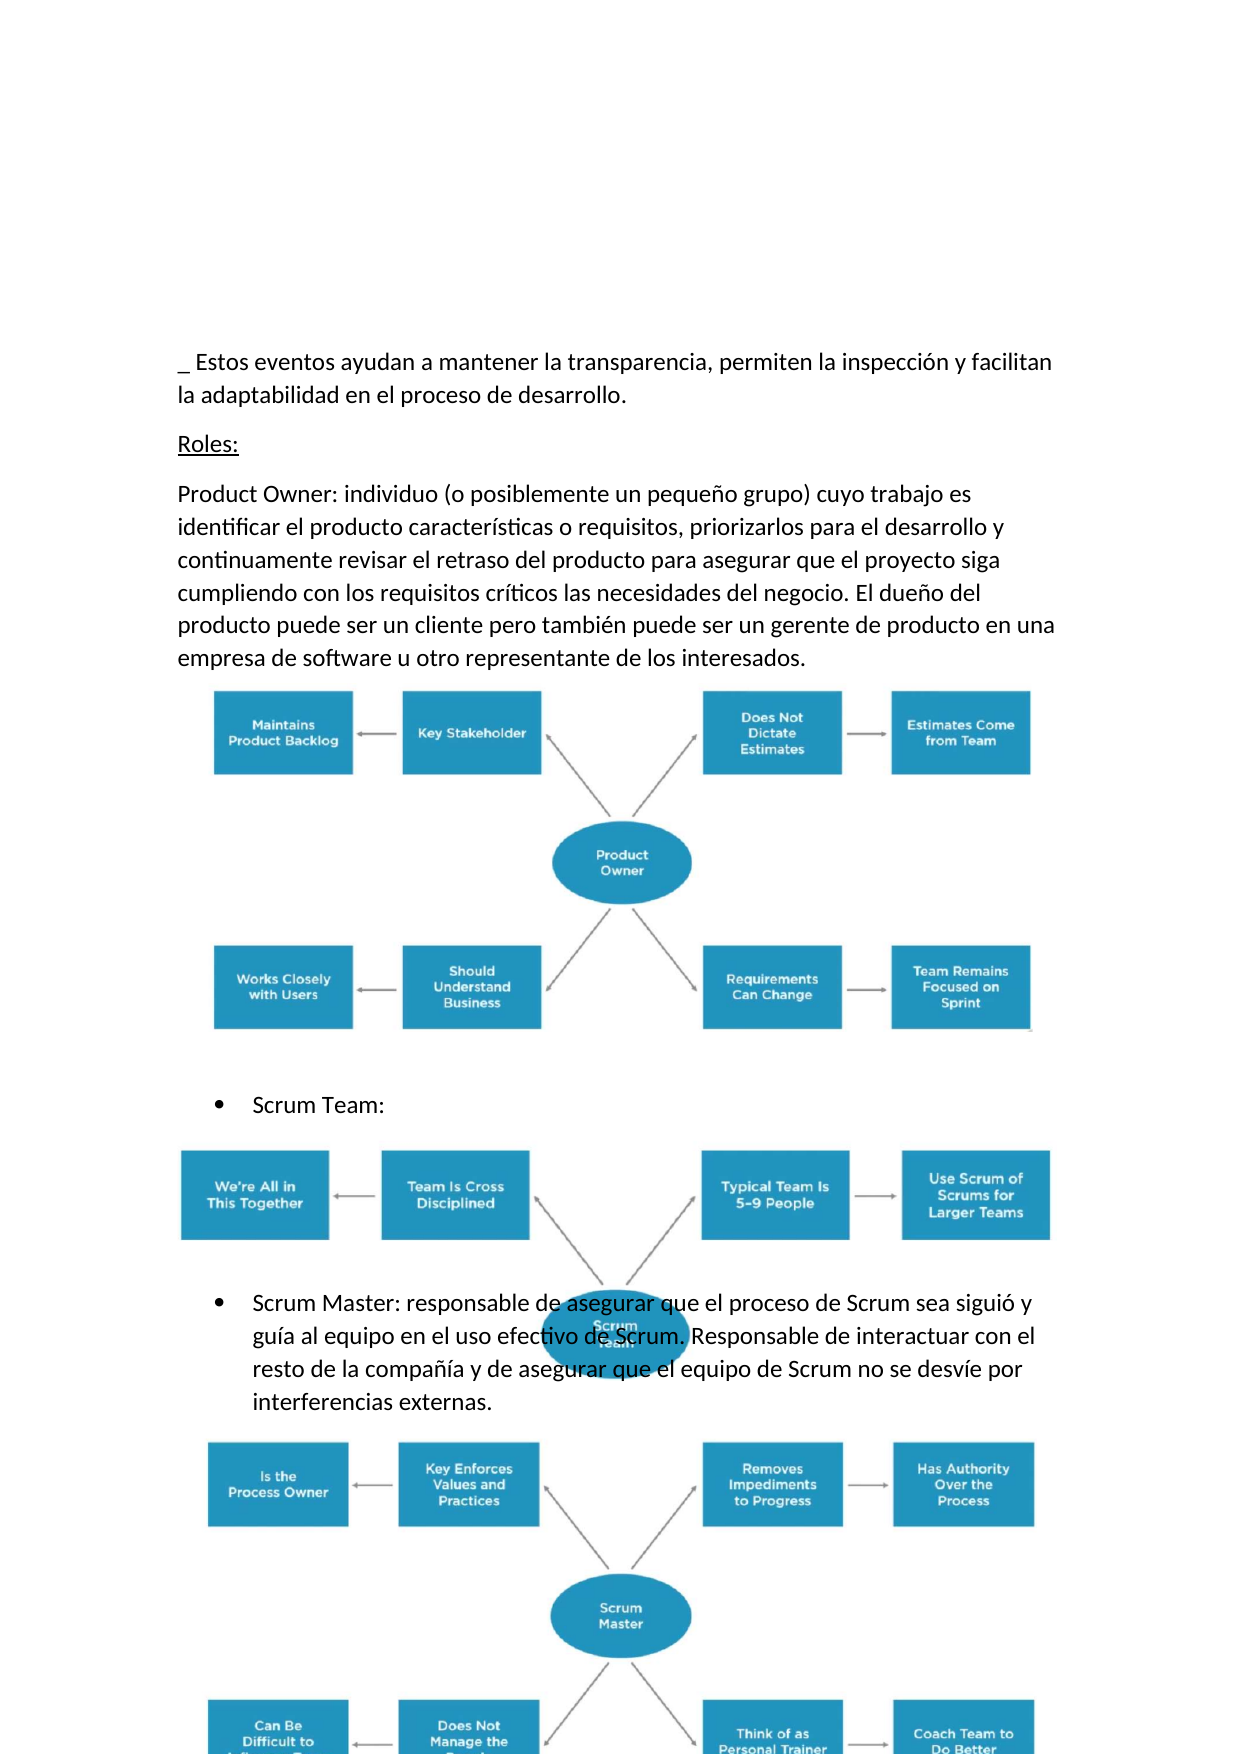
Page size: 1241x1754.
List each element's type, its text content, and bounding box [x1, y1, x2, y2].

list Scrum Master: responsable de asegurar que el proceso de Scrum sea siguió y guía al equipo en el uso efectivo de Scrum. Responsable de interactuar con el resto de la compañía y de asegurar que el equipo de Scrum no se desvíe por interferencias externas. [215, 1287, 1063, 1416]
text Roles: [177, 428, 1063, 459]
picture [177, 1140, 1058, 1381]
text Product Owner: individuo (o posiblemente un pequeño grupo) cuyo trabajo es identificar el producto características o requisitos, priorizarlos para el desarrollo y continuamente revisar el retraso del producto para asegurar que el proyecto siga cumpliendo con los requisitos críticos las necesidades del negocio. El dueño del producto puede ser un cliente pero también puede ser un gerente de producto en una empresa de software u otro representante de los interesados. [177, 478, 1063, 673]
list Scrum Team: [215, 1089, 1063, 1119]
text _ Estos eventos ayudan a mantener la transparencia, permiten la inspección y facilitan la adaptabilidad en el proceso de desarrollo. [177, 346, 1063, 409]
picture [207, 683, 1033, 1033]
picture [201, 1437, 1039, 1754]
